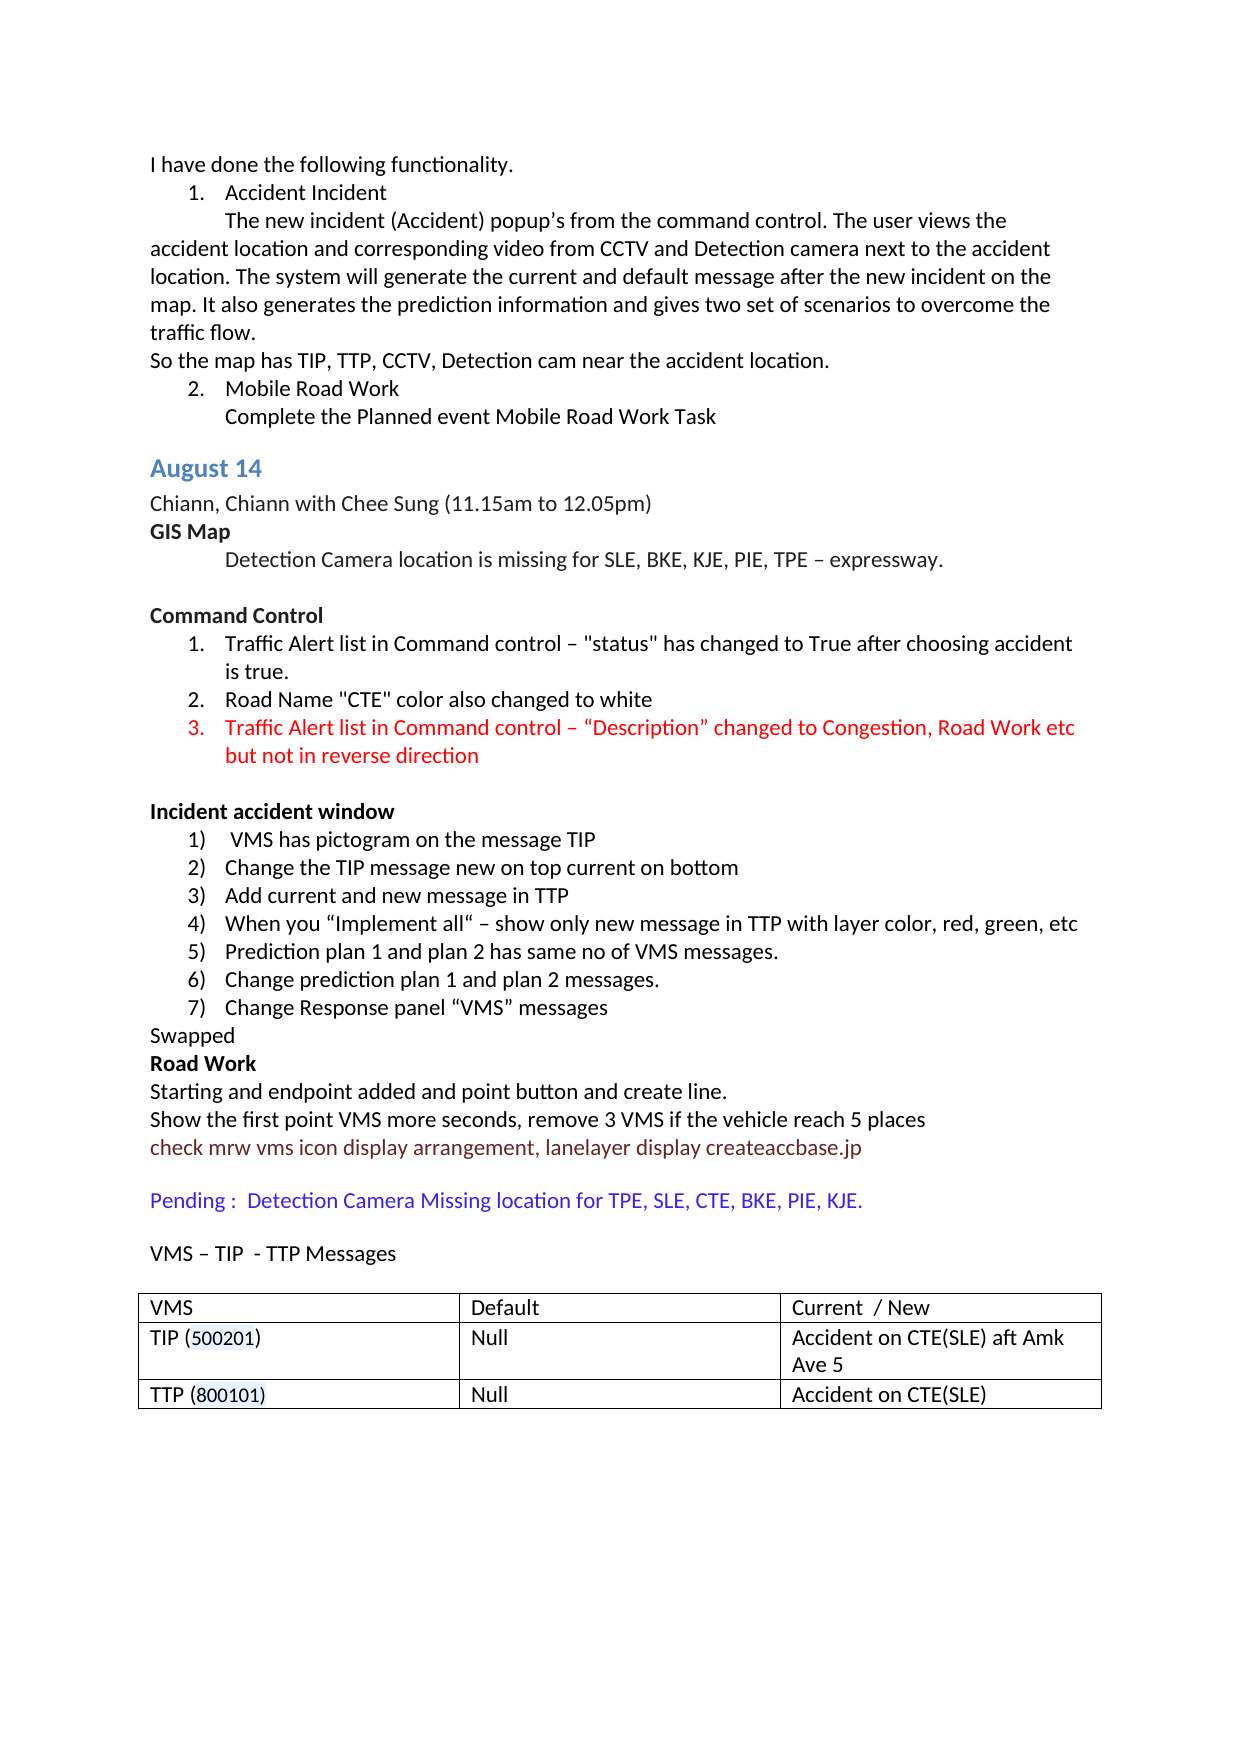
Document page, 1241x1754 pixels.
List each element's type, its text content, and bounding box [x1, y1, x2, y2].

table_header Default [460, 1294, 780, 1322]
text Road Work [150, 1049, 1090, 1077]
list Add current and new message in TTP [187, 881, 1090, 909]
text Pending : Detection Camera Missing location for TPE, SLE, CTE, BKE, PIE, KJE. [150, 1186, 1090, 1214]
table_cell Accident on CTE(SLE) [781, 1380, 1101, 1408]
text The new incident (Accident) popup’s from the command control. The user views the accident location and corresponding video from CCTV and Detection camera next to the accident location. The system will generate the current and default message after the new incident on the map. It also generates the prediction information and gives two set of scenarios to overcome the traffic flow. [150, 206, 1090, 346]
text GIS Map [150, 517, 1090, 545]
text Show the first point VMS more seconds, remove 3 VMS if the vehicle reach 5 places [150, 1105, 1090, 1133]
list Change the TIP message new on top current on bottom [187, 853, 1090, 881]
table_cell Null [460, 1380, 780, 1408]
table_cell Null [460, 1323, 780, 1379]
text Starting and endpoint added and point button and create line. [150, 1077, 1090, 1105]
list Change prediction plan 1 and plan 2 messages. [187, 965, 1090, 993]
text Swapped [150, 1021, 1090, 1049]
text I have done the following functionality. [150, 150, 1090, 178]
list Road Name "CTE" color also changed to white [187, 685, 1090, 713]
text Detection Camera location is missing for SLE, BKE, KJE, PIE, TPE – expressway. [150, 545, 1090, 573]
list Accident Incident [187, 178, 1090, 206]
list VMS has pictogram on the message TIP [187, 825, 1090, 853]
text VMS – TIP - TTP Messages [150, 1239, 1090, 1267]
text So the map has TIP, TTP, CCTV, Detection cam near the accident location. [150, 346, 1090, 374]
table_header Current / New [781, 1294, 1101, 1322]
list Change Response panel “VMS” messages [187, 993, 1090, 1021]
text Complete the Planned event Mobile Road Work Task [150, 402, 1090, 430]
table_cell Accident on CTE(SLE) aft Amk Ave 5 [781, 1323, 1101, 1379]
table_cell TTP (800101) [139, 1380, 459, 1408]
list Mobile Road Work [187, 374, 1090, 402]
text Command Control [150, 601, 1090, 629]
subtitle August 14 [150, 451, 1090, 484]
list When you “Implement all“ – show only new message in TTP with layer color, red, green, etc [187, 909, 1090, 937]
list Traffic Alert list in Command control – “Description” changed to Congestion, Road Work etc but not in reverse direction [187, 713, 1090, 769]
list Prediction plan 1 and plan 2 has same no of VMS messages. [187, 937, 1090, 965]
table_header VMS [139, 1294, 459, 1322]
text Chiann, Chiann with Chee Sung (11.15am to 12.05pm) [150, 489, 1090, 517]
text check mrw vms icon display arrangement, lanelayer display createaccbase.jp [150, 1133, 1090, 1161]
text Incident accident window [150, 797, 1090, 825]
table_cell TIP (500201) [139, 1323, 459, 1379]
list Traffic Alert list in Command control – "status" has changed to True after choosing accident is true. [187, 629, 1090, 685]
